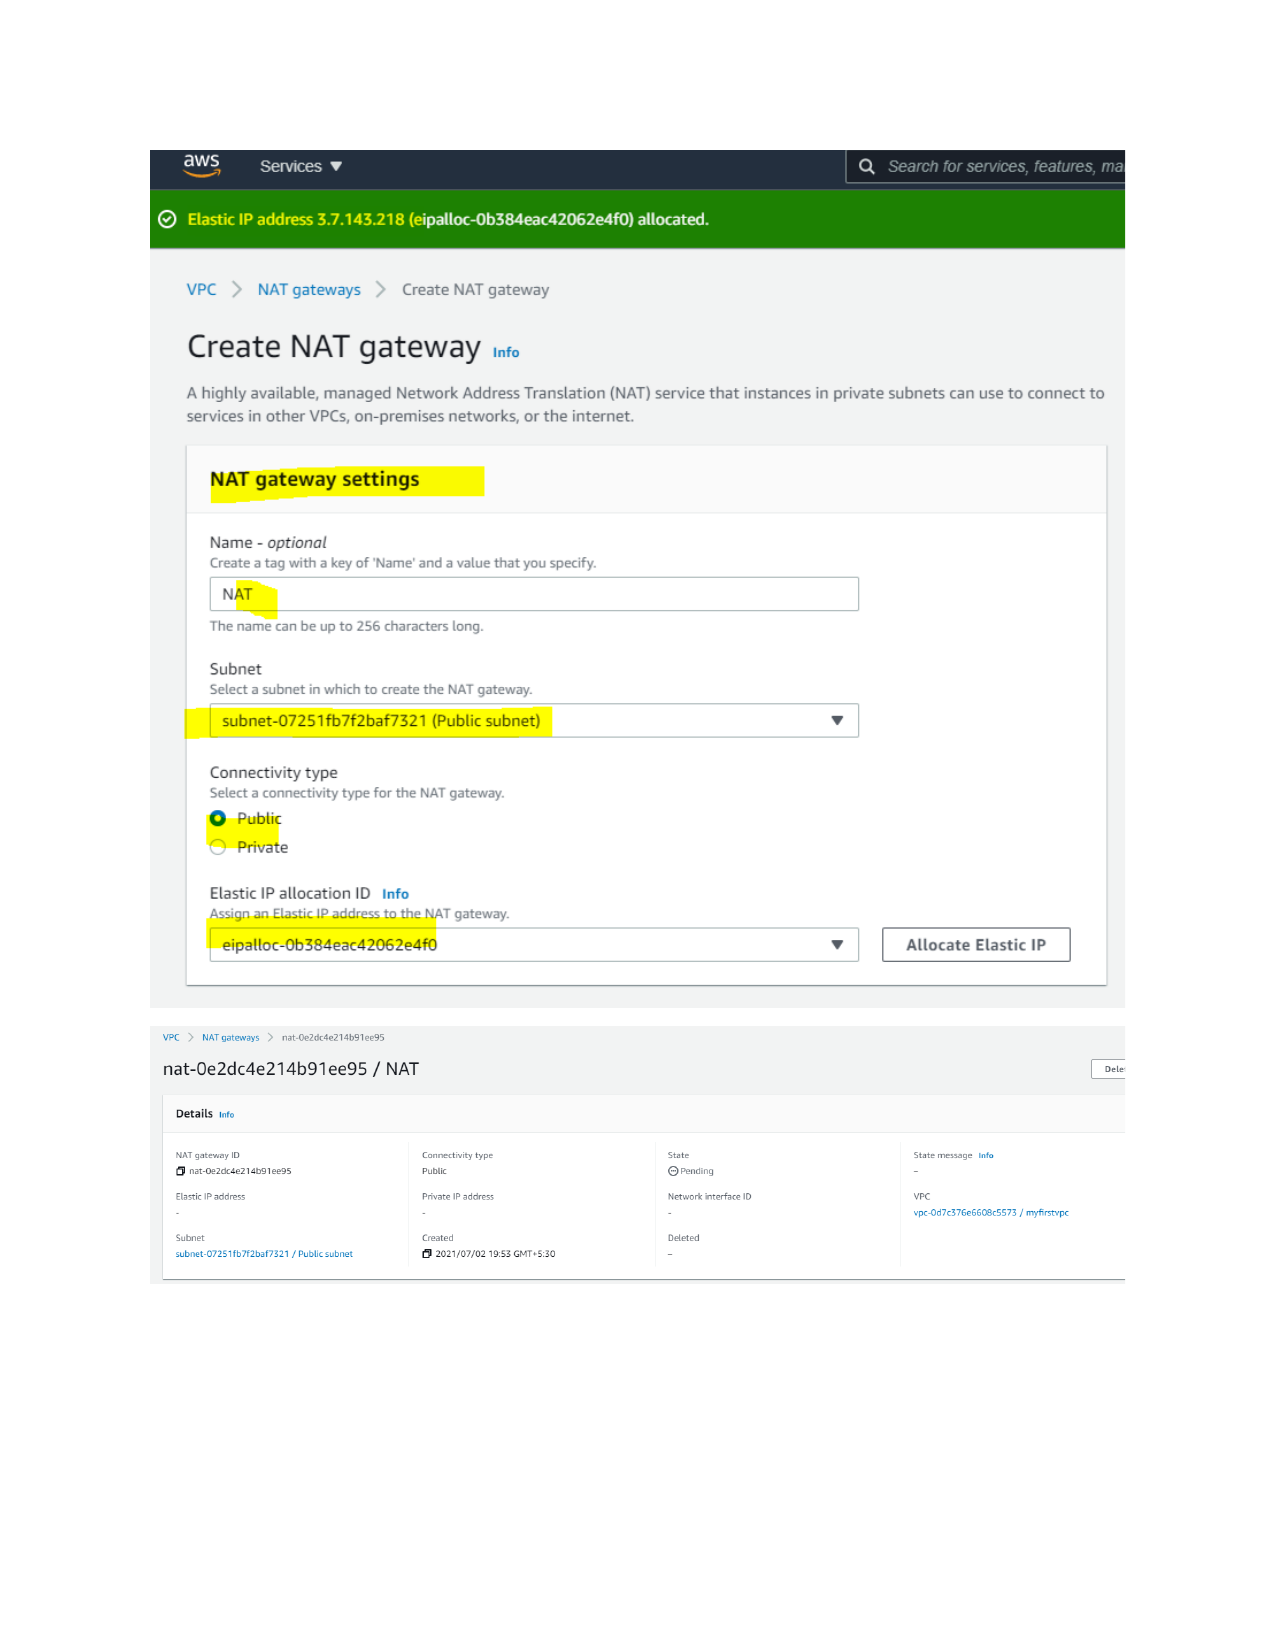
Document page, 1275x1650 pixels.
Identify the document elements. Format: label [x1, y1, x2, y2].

picture [150, 150, 1125, 1008]
picture [150, 1026, 1125, 1284]
